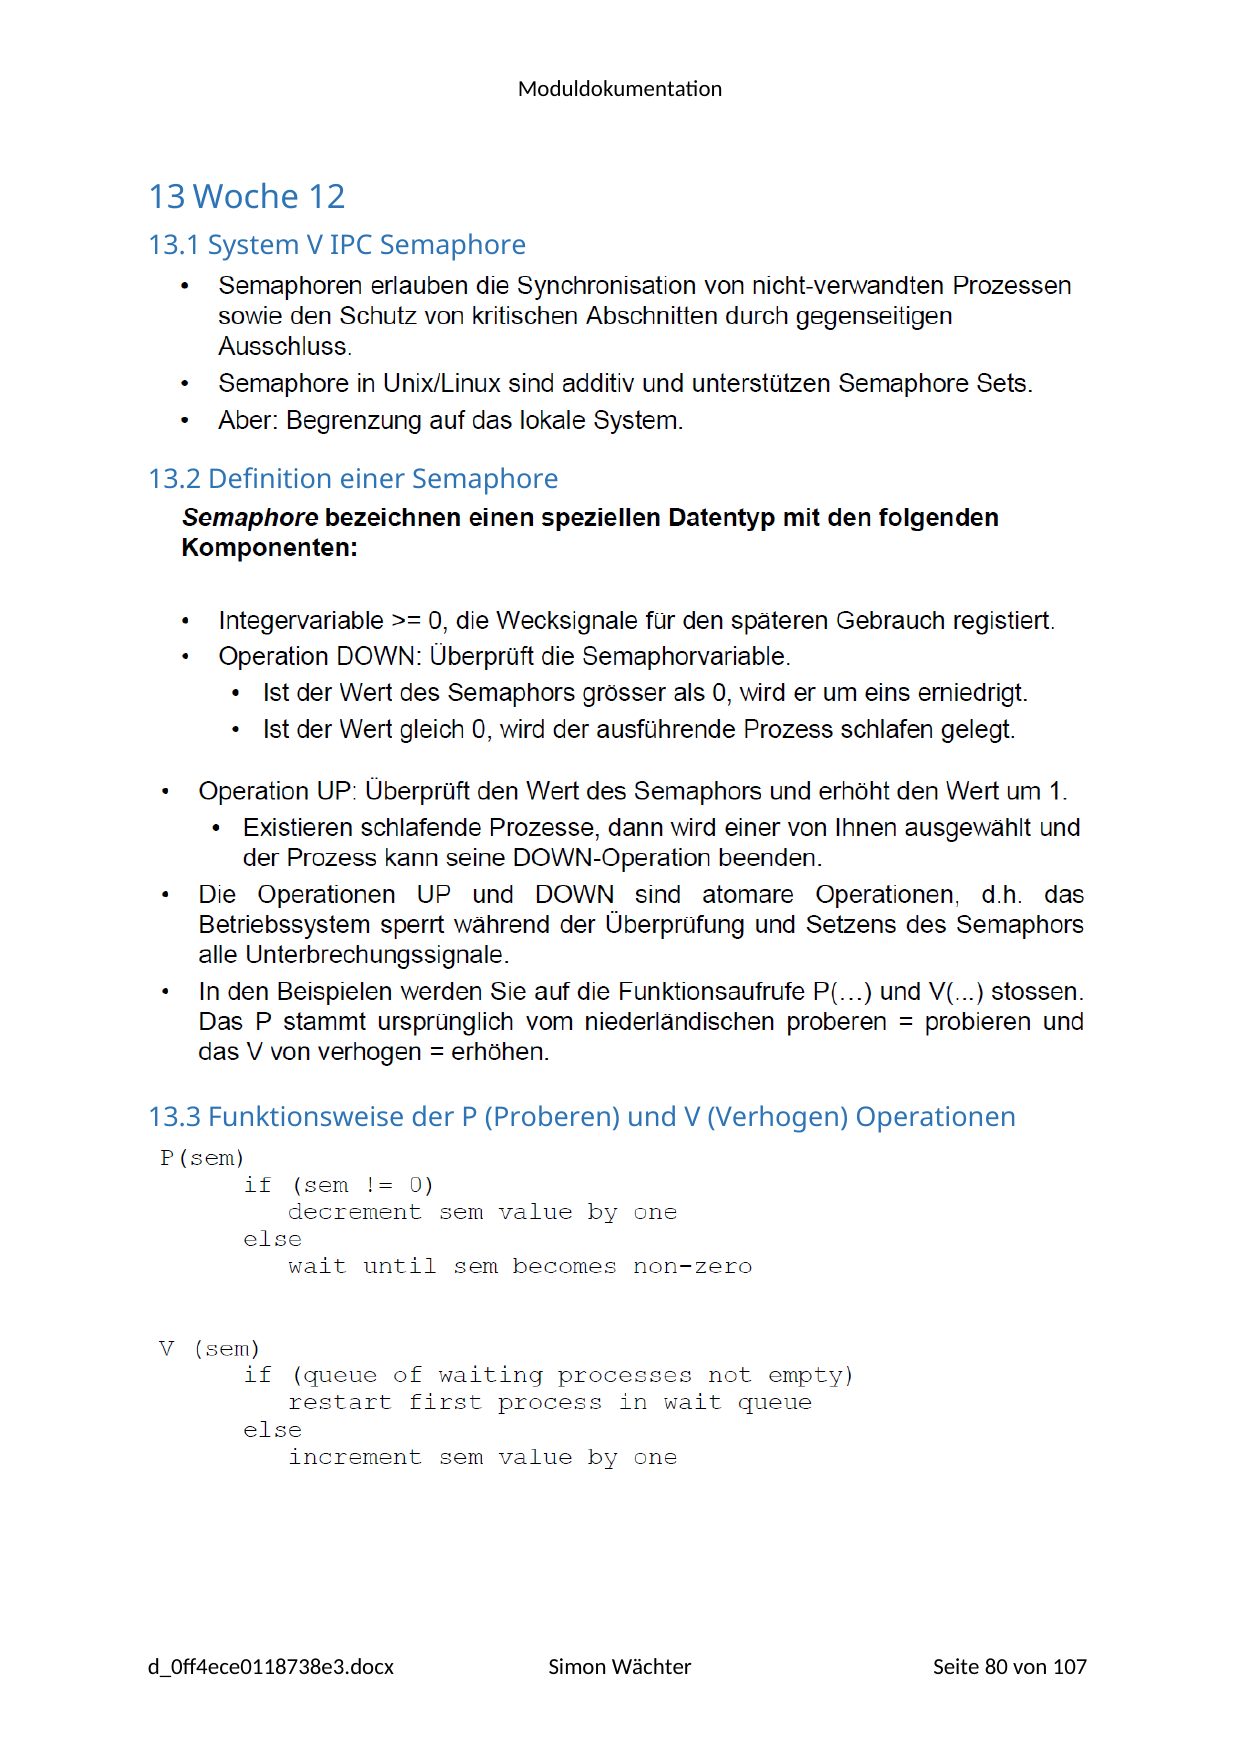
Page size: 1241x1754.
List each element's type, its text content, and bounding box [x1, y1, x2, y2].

picture [147, 1136, 1093, 1481]
subtitle Woche 12 [148, 173, 1093, 218]
subtitle Funktionsweise der P (Proberen) und V (Verhogen) Operationen [148, 1097, 1093, 1134]
subtitle Definition einer Semaphore [148, 459, 1093, 496]
picture [147, 767, 1093, 1079]
picture [147, 499, 1093, 749]
subtitle System V IPC Semaphore [148, 226, 1093, 263]
picture [147, 265, 1093, 441]
